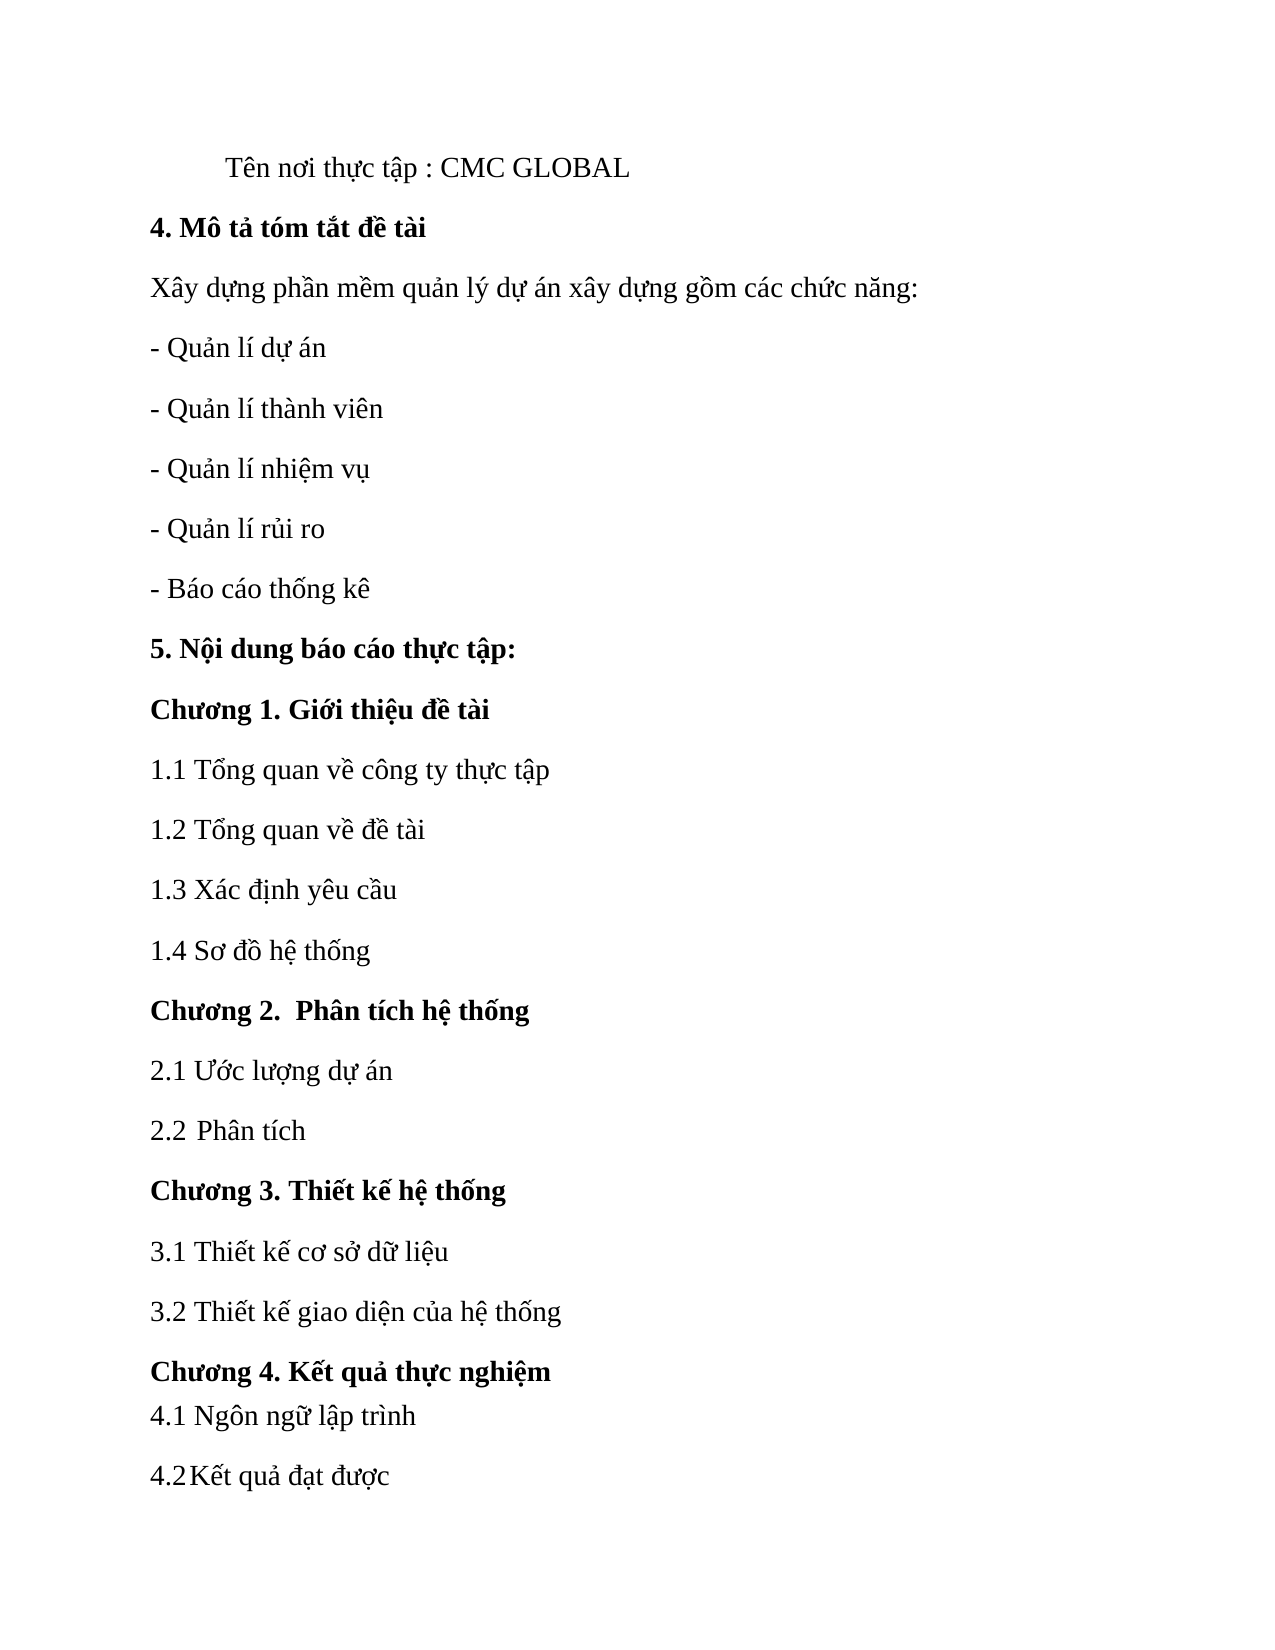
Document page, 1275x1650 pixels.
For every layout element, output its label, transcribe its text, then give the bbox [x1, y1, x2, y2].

text 3.1 Thiết kế cơ sở dữ liệu [150, 1234, 1125, 1267]
text 1.1 Tổng quan về công ty thực tập [150, 752, 1125, 786]
text 2.1 Ước lượng dự án [150, 1053, 1125, 1087]
list Kết quả đạt được [150, 1458, 1125, 1491]
text 3.2 Thiết kế giao diện của hệ thống [150, 1294, 1125, 1327]
text 1.2 Tổng quan về đề tài [150, 812, 1125, 846]
text 4. Mô tả tóm tắt đề tài [150, 210, 1125, 244]
text Chương 3. Thiết kế hệ thống [150, 1173, 1125, 1207]
text 1.4 Sơ đồ hệ thống [150, 933, 1125, 966]
text Tên nơi thực tập : CMC GLOBAL [225, 150, 1125, 183]
list Phân tích [150, 1113, 1125, 1147]
text 5. Nội dung báo cáo thực tập: [150, 632, 1125, 665]
text - Quản lí nhiệm vụ [150, 451, 1125, 484]
text - Quản lí thành viên [150, 391, 1125, 424]
text 1.3 Xác định yêu cầu [150, 872, 1125, 906]
text 4.1 Ngôn ngữ lập trình [150, 1398, 1125, 1431]
text - Báo cáo thống kê [150, 571, 1125, 605]
text Chương 1. Giới thiệu đề tài [150, 692, 1125, 725]
text Chương 4. Kết quả thực nghiệm [150, 1354, 1125, 1388]
text - Quản lí dự án [150, 331, 1125, 364]
text Xây dựng phần mềm quản lý dự án xây dựng gồm các chức năng: [150, 270, 1125, 304]
text Chương 2. Phân tích hệ thống [150, 993, 1125, 1026]
text - Quản lí rủi ro [150, 511, 1125, 545]
